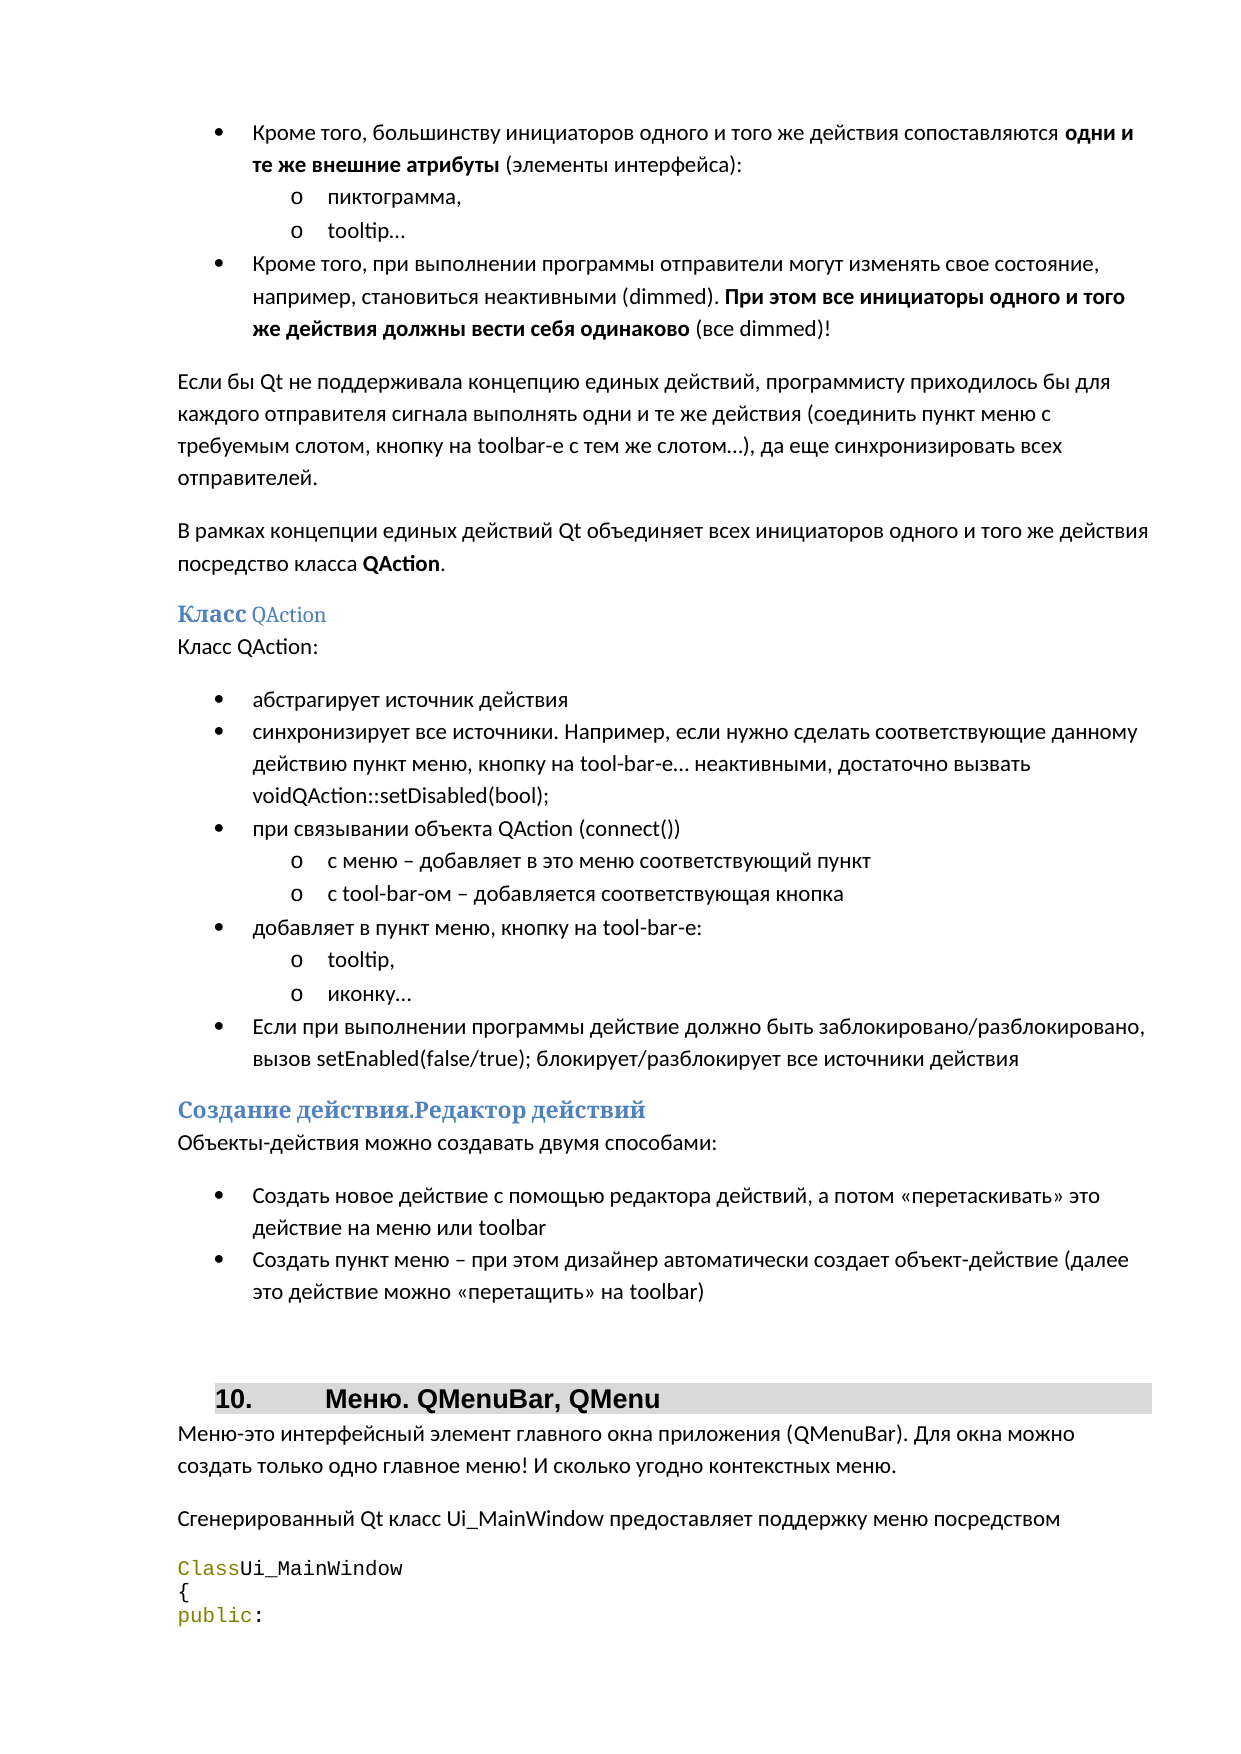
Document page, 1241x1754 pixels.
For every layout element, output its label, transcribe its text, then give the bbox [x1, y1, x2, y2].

list Создать пункт меню – при этом дизайнер автоматически создает объект-действие (далее это действие можно «перетащить» на toolbar) [215, 1245, 1152, 1305]
text Если бы Qt не поддерживала концепцию единых действий, программисту приходилось бы для каждого отправителя сигнала выполнять одни и те же действия (соединить пункт меню с требуемым слотом, кнопку на toolbar-е с тем же слотом…), да еще синхронизировать всех отправителей. [177, 367, 1152, 492]
list пиктограмма, [290, 182, 1152, 212]
list tooltip… [290, 216, 1152, 245]
list при связывании объекта QAction (connect()) [215, 814, 1152, 842]
subtitle Создание действия.Редактор действий [177, 1097, 1152, 1124]
list добавляет в пункт меню, кнопку на tool-bar-е: [215, 913, 1152, 941]
text Класс QAction: [177, 632, 1152, 660]
subtitle Класс QAction [177, 602, 1152, 628]
list Создать новое действие с помощью редактора действий, а потом «перетаскивать» это действие на меню или toolbar [215, 1181, 1152, 1241]
text Меню-это интерфейсный элемент главного окна приложения (QMenuBar). Для окна можно создать только одно главное меню! И сколько угодно контекстных меню. [177, 1419, 1152, 1479]
list абстрагирует источник действия [215, 685, 1152, 713]
list tooltip, [290, 945, 1152, 974]
list с меню – добавляет в это меню соответствующий пункт [290, 846, 1152, 875]
text В рамках концепции единых действий Qt объединяет всех инициаторов одного и того же действия посредство класса QAction. [177, 517, 1152, 577]
list синхронизирует все источники. Например, если нужно сделать соответствующие данному действию пункт меню, кнопку на tool-bar-е… неактивными, достаточно вызвать voidQAction::setDisabled(bool); [215, 717, 1152, 809]
list Кроме того, при выполнении программы отправители могут изменять свое состояние, например, становиться неактивными (dimmed). При этом все инициаторы одного и того же действия должны вести себя одинаково (все dimmed)! [215, 249, 1152, 342]
subtitle Меню. QMenuBar, QMenu [215, 1383, 1152, 1414]
text Сгенерированный Qt класс Ui_MainWindow предоставляет поддержку меню посредством [177, 1504, 1152, 1532]
list иконку… [290, 979, 1152, 1008]
list с tool-bar-ом – добавляется соответствующая кнопка [290, 879, 1152, 909]
list Если при выполнении программы действие должно быть заблокировано/разблокировано, вызов setEnabled(false/true); блокирует/разблокирует все источники действия [215, 1012, 1152, 1072]
text Объекты-действия можно создавать двумя способами: [177, 1128, 1152, 1156]
text public: [177, 1605, 1152, 1628]
text ClassUi_MainWindow [177, 1557, 1152, 1581]
text { [177, 1581, 1152, 1605]
list Кроме того, большинству инициаторов одного и того же действия сопоставляются одни и те же внешние атрибуты (элементы интерфейса): [215, 118, 1152, 178]
